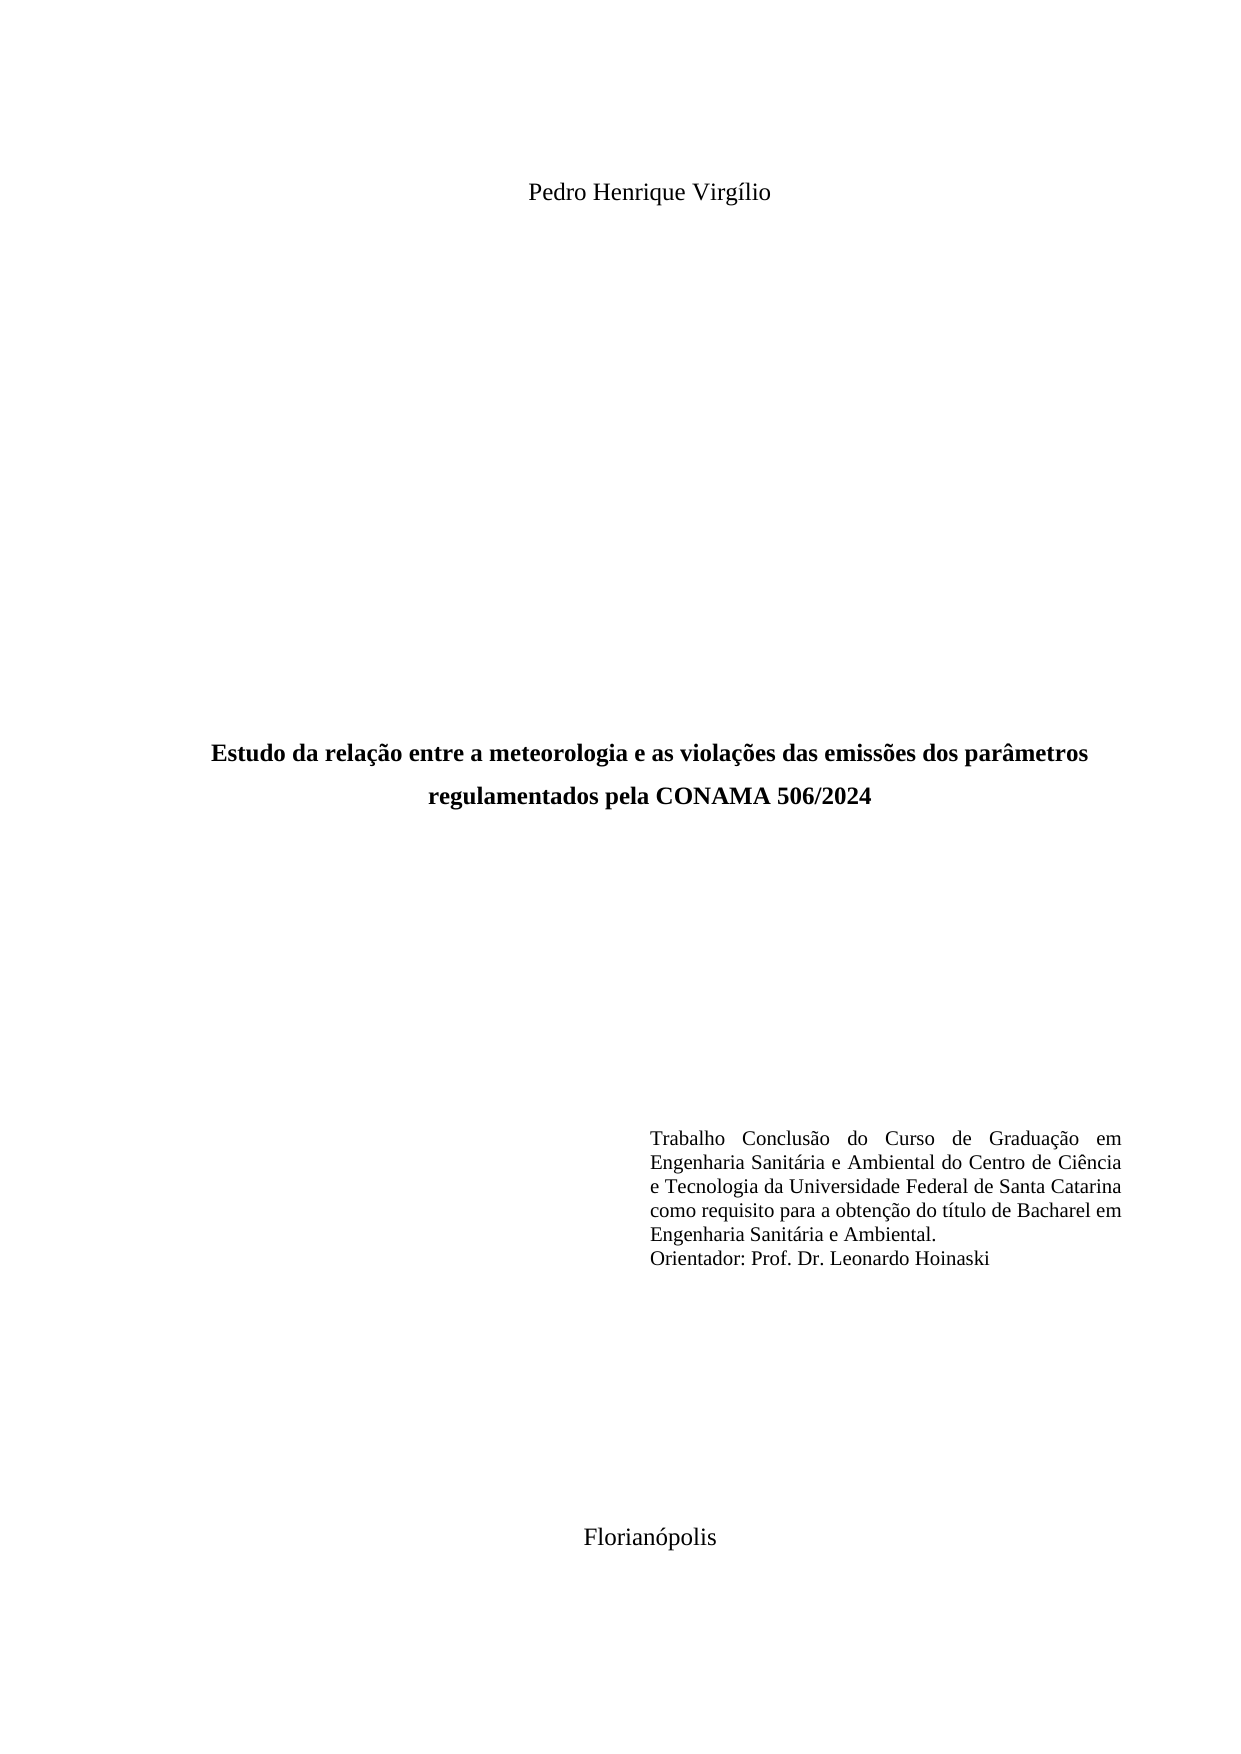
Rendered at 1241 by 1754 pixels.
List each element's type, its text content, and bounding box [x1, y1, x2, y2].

text Estudo da relação entre a meteorologia e as violações das emissões dos parâmetros regulamentados pela CONAMA 506/2024 [177, 738, 1122, 810]
text Trabalho Conclusão do Curso de Graduação em Engenharia Sanitária e Ambiental do Centro de Ciência e Tecnologia da Universidade Federal de Santa Catarina como requisito para a obtenção do título de Bacharel em Engenharia Sanitária e Ambiental. [650, 1126, 1122, 1246]
text Orientador: Prof. Dr. Leonardo Hoinaski [650, 1246, 1122, 1270]
text Florianópolis [177, 1522, 1122, 1551]
text Pedro Henrique Virgílio [177, 177, 1122, 206]
